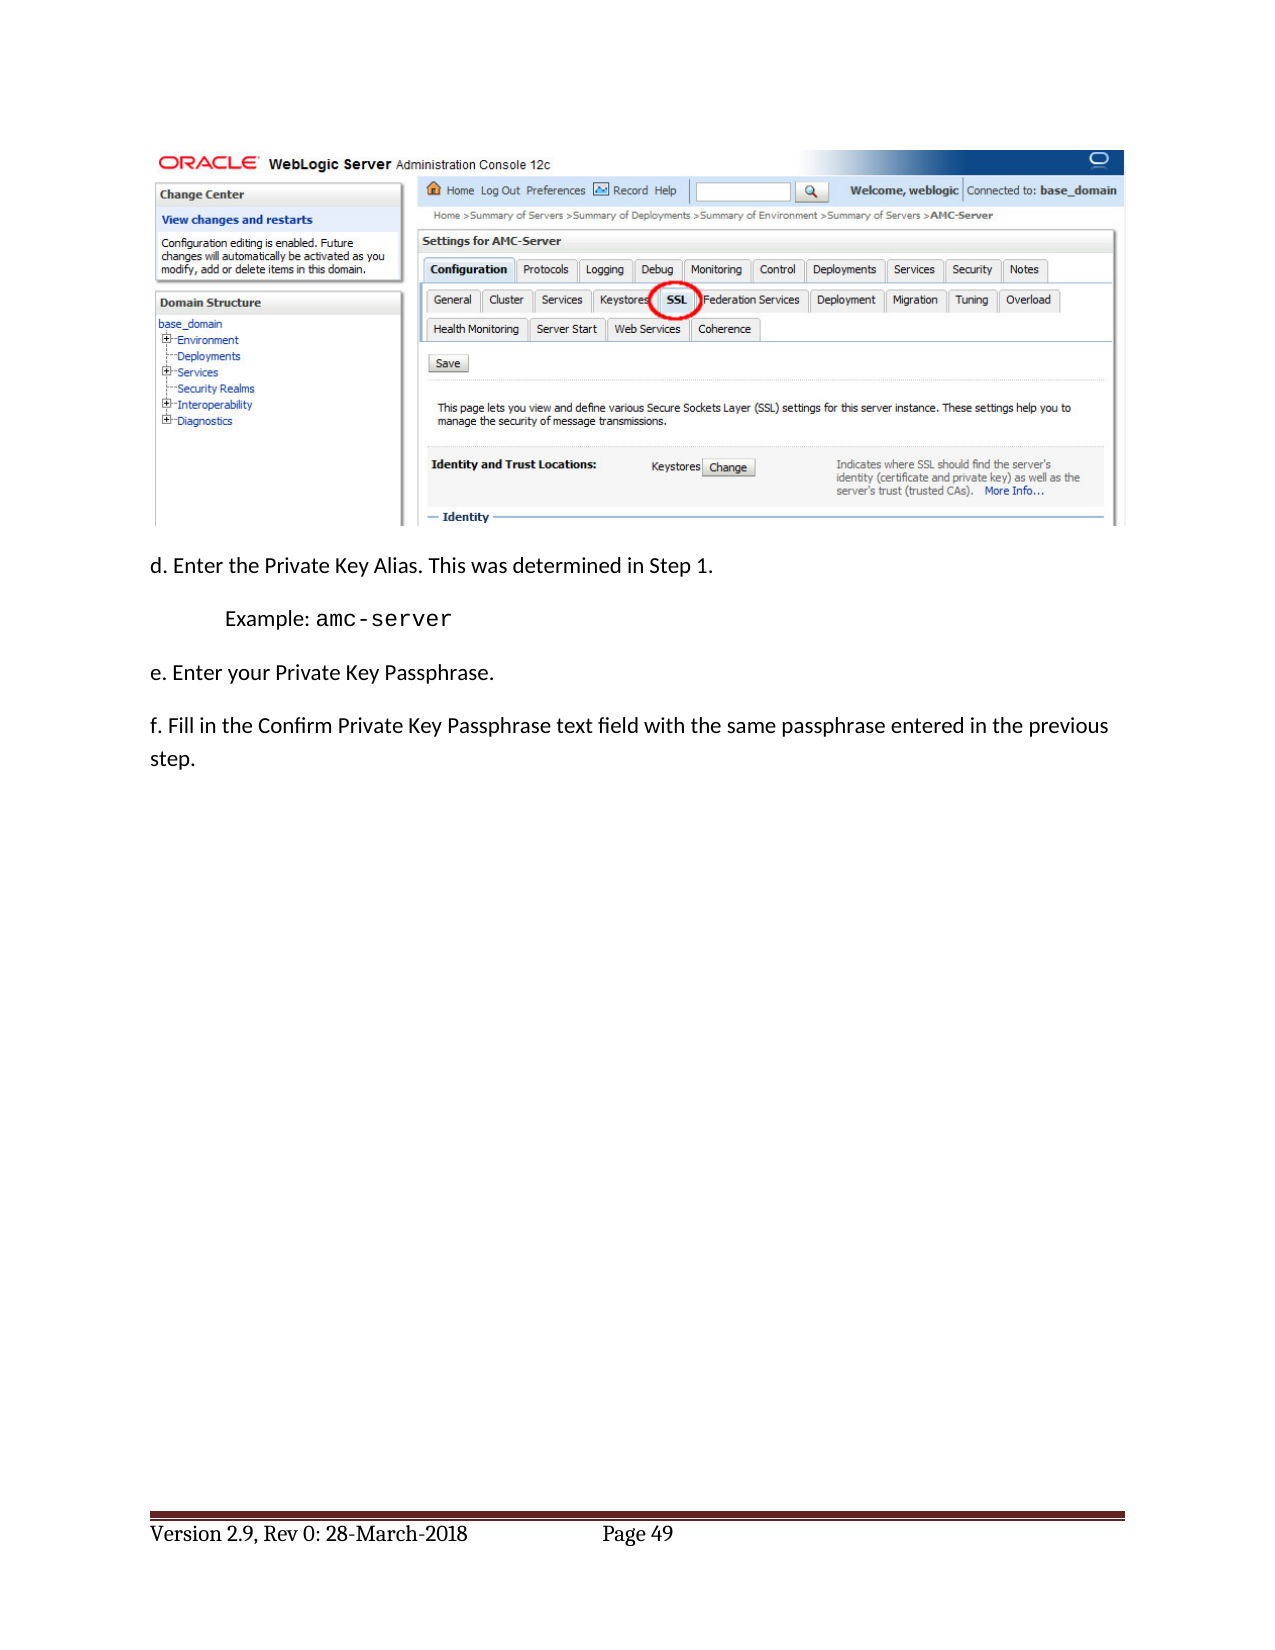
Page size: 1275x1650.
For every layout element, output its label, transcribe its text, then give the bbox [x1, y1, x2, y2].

text e. Enter your Private Key Passphrase. [150, 658, 1125, 686]
text f. Fill in the Confirm Private Key Passphrase text field with the same passphrase entered in the previous step. [150, 711, 1125, 772]
text d. Enter the Private Key Alias. This was determined in Step 1. [150, 551, 1125, 579]
picture [150, 150, 1125, 526]
text Example: amc-server [225, 604, 1125, 633]
